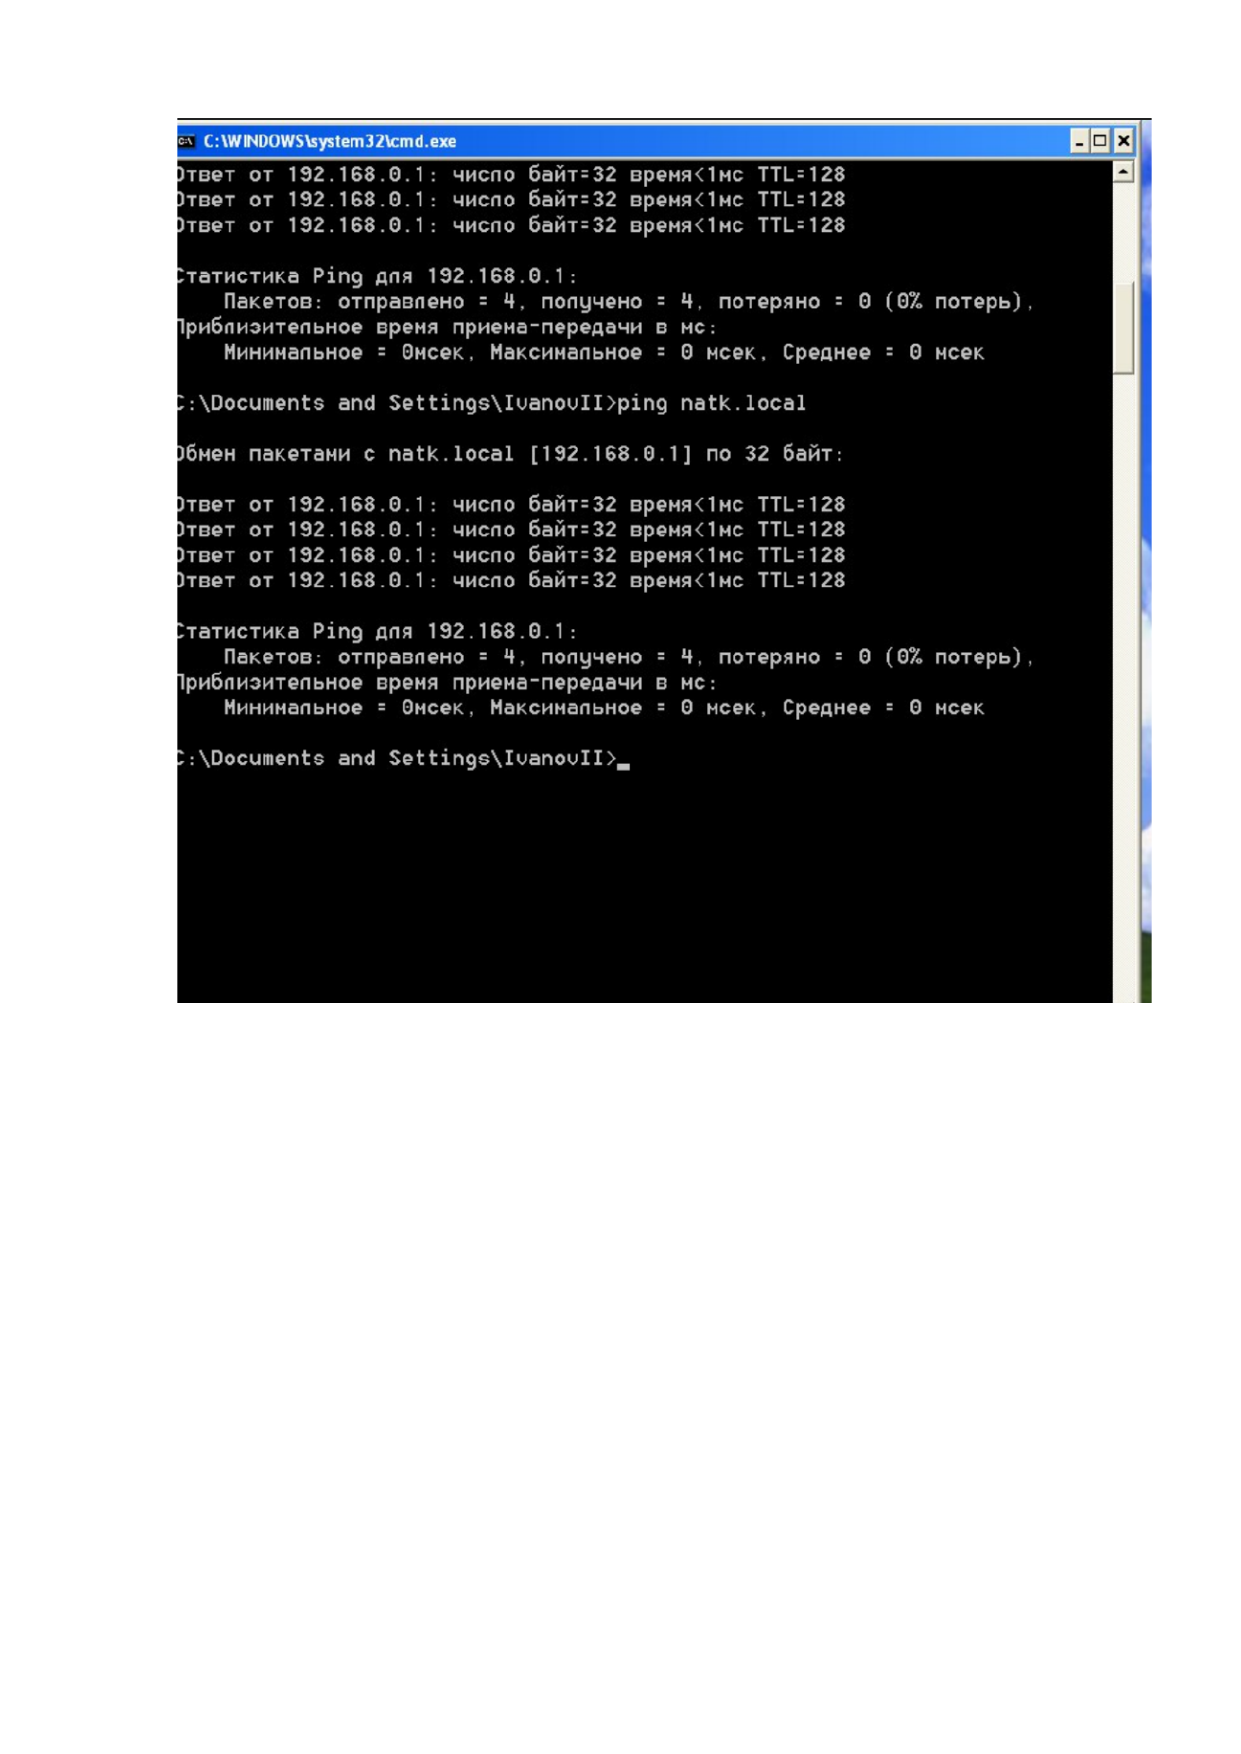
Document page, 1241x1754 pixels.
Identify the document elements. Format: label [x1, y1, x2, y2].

picture [177, 118, 1152, 1003]
